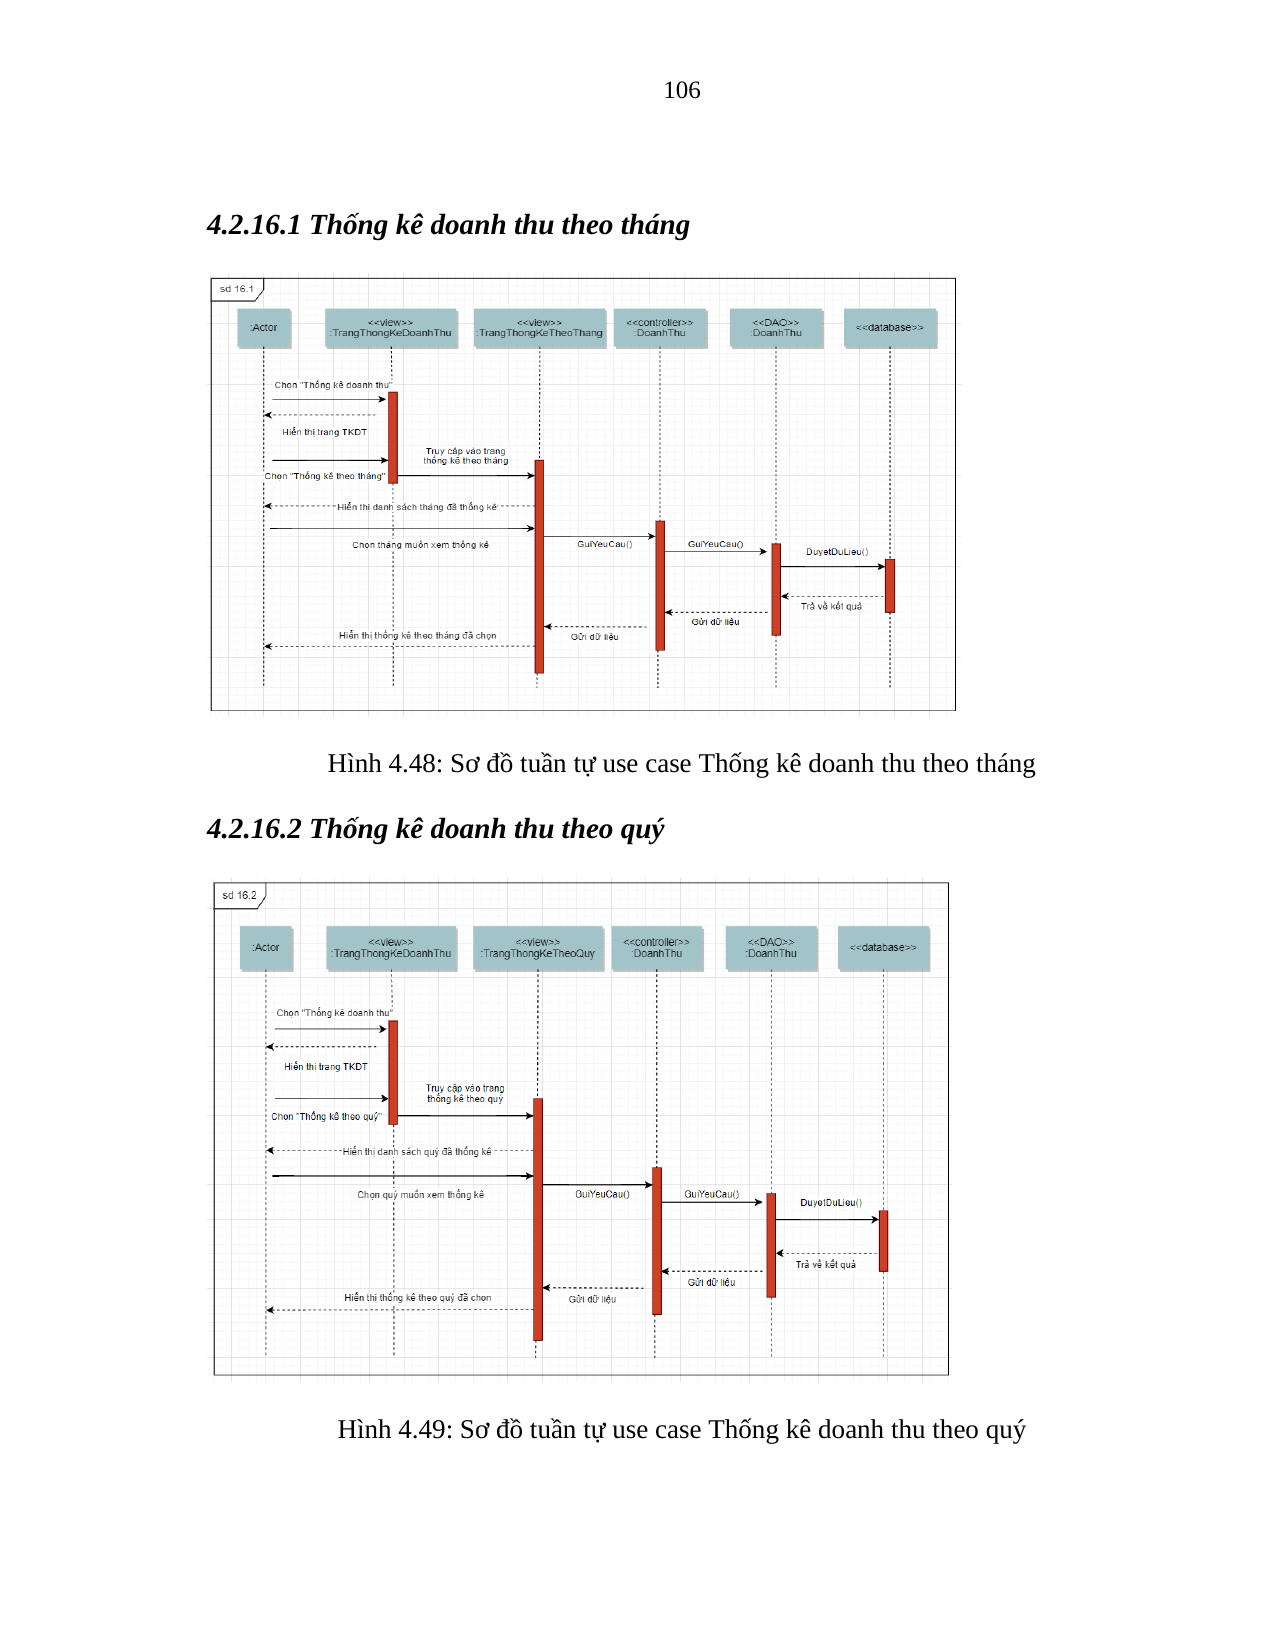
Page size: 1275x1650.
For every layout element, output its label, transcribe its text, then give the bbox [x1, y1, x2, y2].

text 4.2.16.1 Thống kê doanh thu theo tháng [207, 207, 1157, 240]
text Hình 4.49: Sơ đồ tuần tự use case Thống kê doanh thu theo quý [207, 1413, 1157, 1444]
picture [206, 273, 962, 717]
picture [206, 877, 953, 1382]
text Hình 4.48: Sơ đồ tuần tự use case Thống kê doanh thu theo tháng [207, 748, 1157, 779]
text 4.2.16.2 Thống kê doanh thu theo quý [207, 811, 1157, 844]
